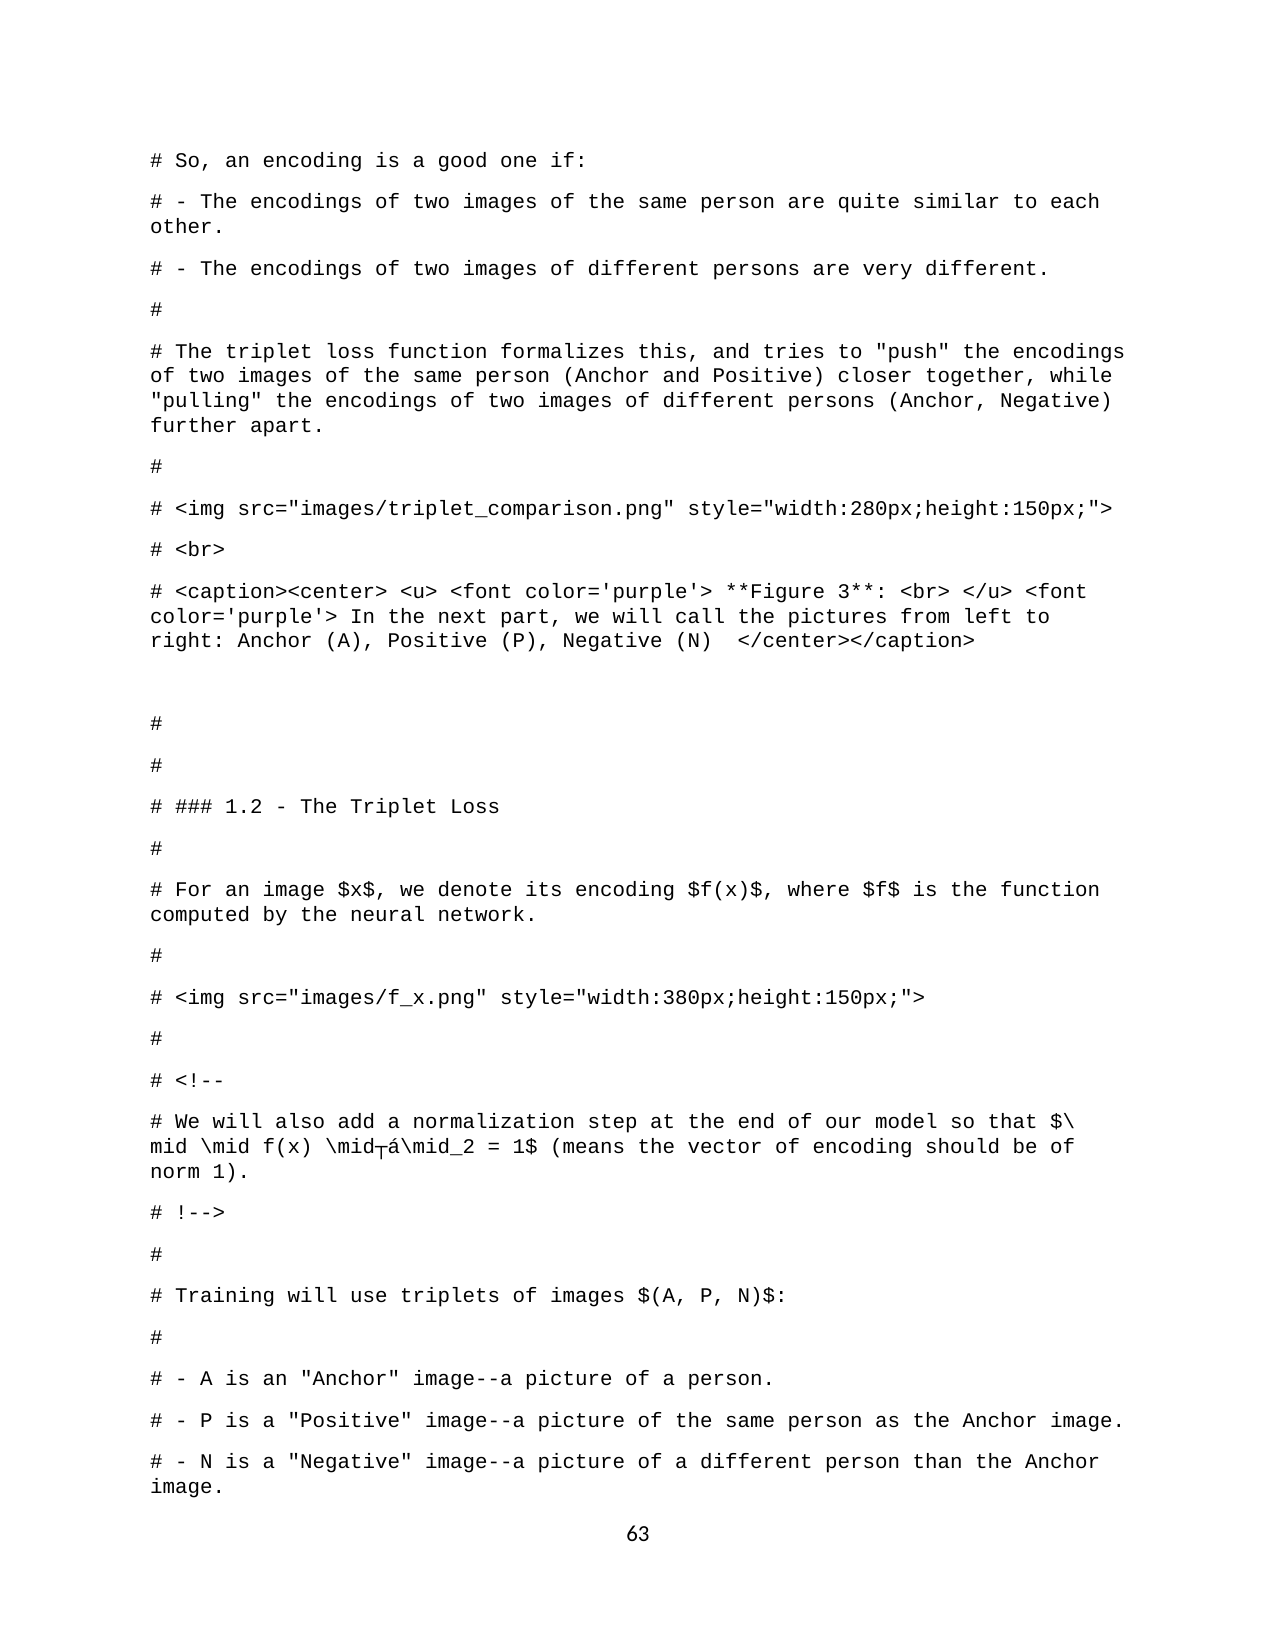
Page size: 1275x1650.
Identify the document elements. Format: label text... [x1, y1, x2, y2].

text # [150, 456, 1125, 480]
text # [150, 1327, 1125, 1350]
text # [150, 755, 1125, 778]
text # [150, 945, 1125, 969]
text # So, an encoding is a good one if: [150, 150, 1125, 174]
text # <caption><center> <u> <font color='purple'> **Figure 3**: <br> </u> <font color='purple'> In the next part, we will call the pictures from left to right: Anchor (A), Positive (P), Negative (N) </center></caption> [150, 581, 1125, 654]
text # <!-- [150, 1070, 1125, 1093]
text # [150, 838, 1125, 861]
text # [150, 1244, 1125, 1267]
text # [150, 1028, 1125, 1052]
text # <br> [150, 539, 1125, 563]
text # [150, 713, 1125, 737]
text # For an image $x$, we denote its encoding $f(x)$, where $f$ is the function computed by the neural network. [150, 879, 1125, 928]
text # - A is an "Anchor" image--a picture of a person. [150, 1368, 1125, 1392]
text # The triplet loss function formalizes this, and tries to "push" the encodings of two images of the same person (Anchor and Positive) closer together, while "pulling" the encodings of two images of different persons (Anchor, Negative) further apart. [150, 341, 1125, 439]
text # <img src="images/triplet_comparison.png" style="width:280px;height:150px;"> [150, 498, 1125, 522]
text # ### 1.2 - The Triplet Loss [150, 796, 1125, 820]
text # - P is a "Positive" image--a picture of the same person as the Anchor image. [150, 1409, 1125, 1433]
text # [150, 299, 1125, 323]
text # - The encodings of two images of different persons are very different. [150, 258, 1125, 281]
text # Training will use triplets of images $(A, P, N)$: [150, 1285, 1125, 1309]
text # - N is a "Negative" image--a picture of a different person than the Anchor image. [150, 1451, 1125, 1499]
text # <img src="images/f_x.png" style="width:380px;height:150px;"> [150, 987, 1125, 1011]
text # !--> [150, 1202, 1125, 1226]
text # We will also add a normalization step at the end of our model so that $\mid \mid f(x) \mid┬á\mid_2 = 1$ (means the vector of encoding should be of norm 1). [150, 1111, 1125, 1184]
text # - The encodings of two images of the same person are quite similar to each other. [150, 191, 1125, 240]
